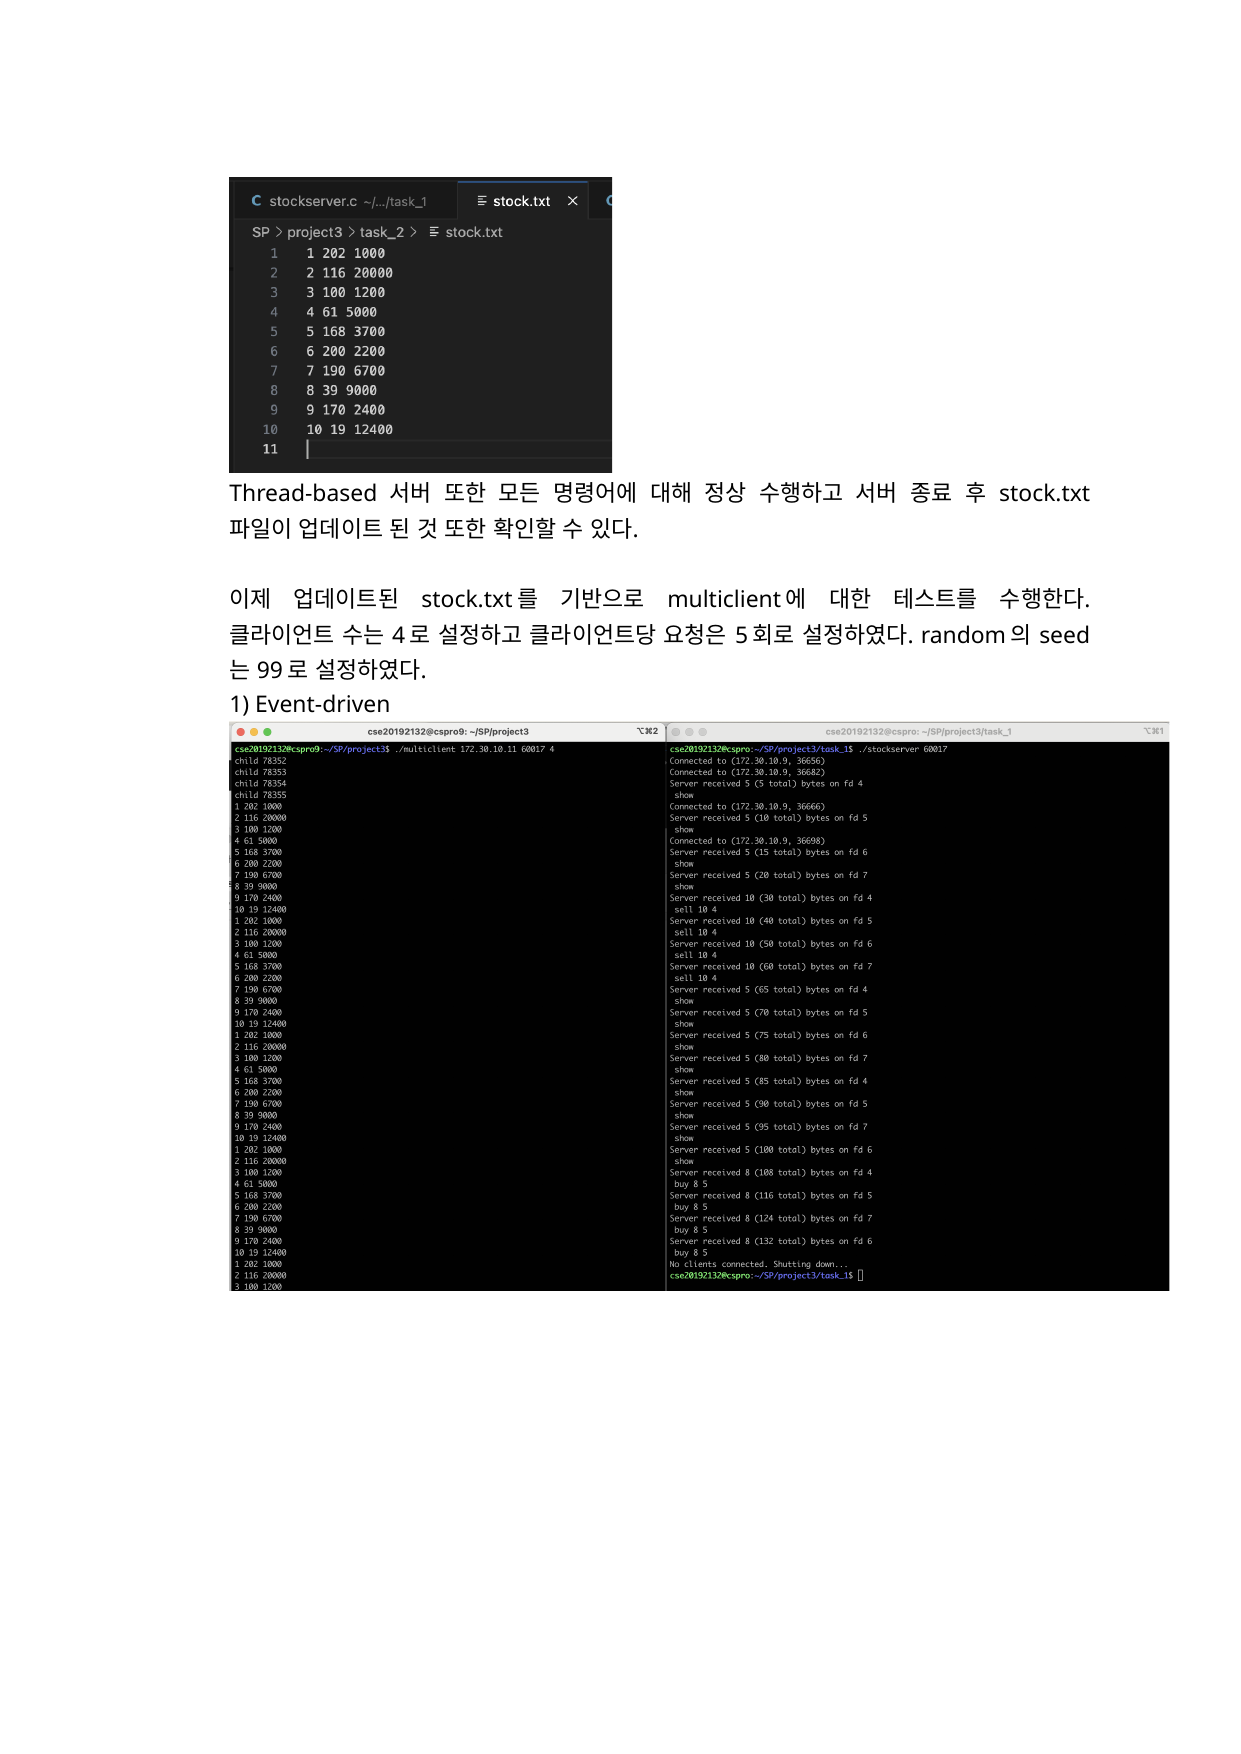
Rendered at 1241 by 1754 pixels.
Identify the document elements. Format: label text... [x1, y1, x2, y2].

list 수행할 명령어는 다음과 같다. buy 9 13 sell 7 20 sell 5 34 buy 2 22 show 1) Event-driven 수행 결과 buy, sell 및 show 명령어 모두 정상적으로 수행하고 서버 종료 후 stock.txt 파일이 업데이트 된 것 또한 확인할 수 있다. 2) Thread-based 수행 결과 Thread-based 서버 또한 모든 명령어에 대해 정상 수행하고 서버 종료 후 stock.txt 파일이 업데이트 된 것 또한 확인할 수 있다. 이제 업데이트된 stock.txt를 기반으로 multiclient에 대한 테스트를 수행한다. 클라이언트 수는 4로 설정하고 클라이언트당 요청은 5회로 설정하였다. random의 seed는 99로 설정하였다. 1) Event-driven 2) Thread-based 수행 결과를 비교하면 stock.txt 파일이 동일한 것을 확인할 수 있다. 따라서 Event-driven 서버와 Thread-based 서버 모두 다수의 클라이언트로부터 발생하는 동시적인 요청에 대한 처리를 정상적으로 수행한다고 볼 수 있다. [229, 177, 1090, 721]
picture [229, 721, 1170, 1291]
picture [229, 177, 613, 473]
